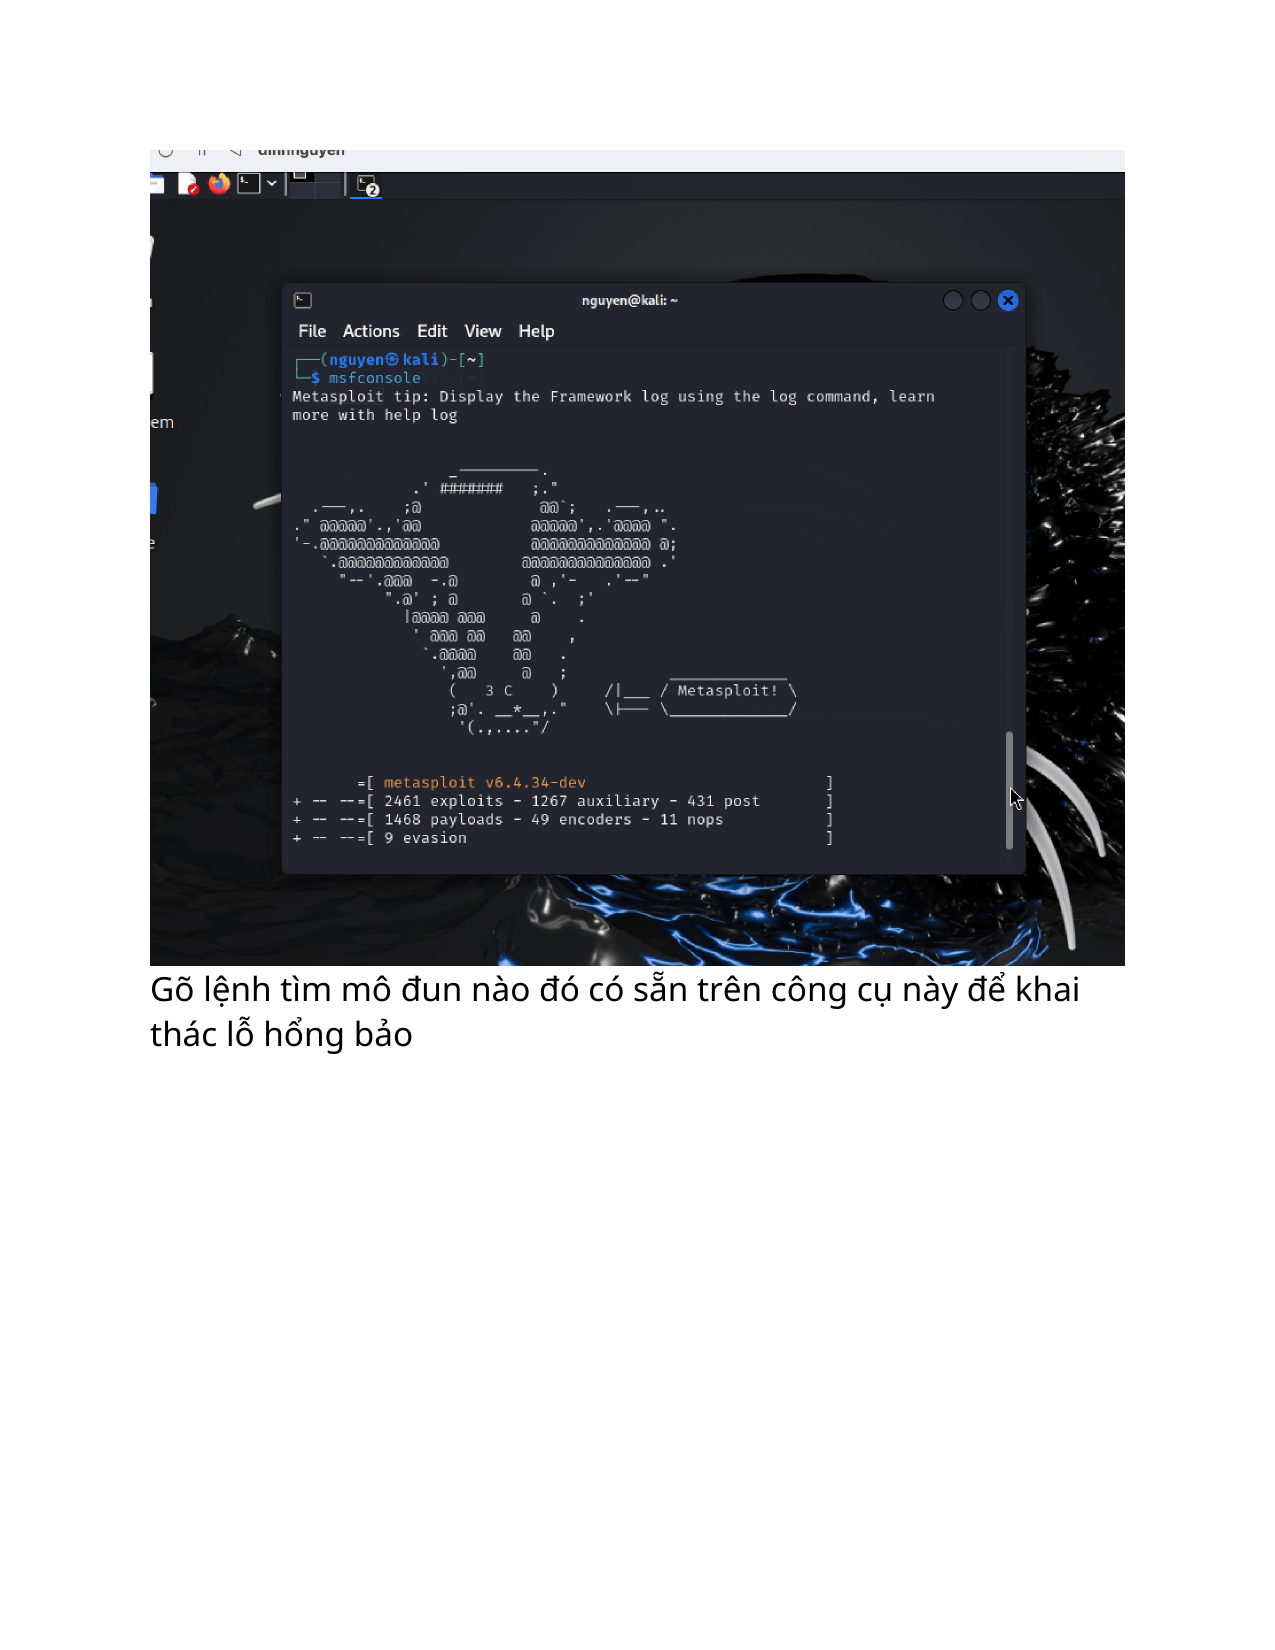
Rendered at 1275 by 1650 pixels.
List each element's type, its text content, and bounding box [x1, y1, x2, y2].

text Gõ lệnh tìm mô đun nào đó có sẵn trên công cụ này để khai thác lỗ hổng bảo [150, 966, 1125, 1056]
picture [150, 150, 1125, 966]
